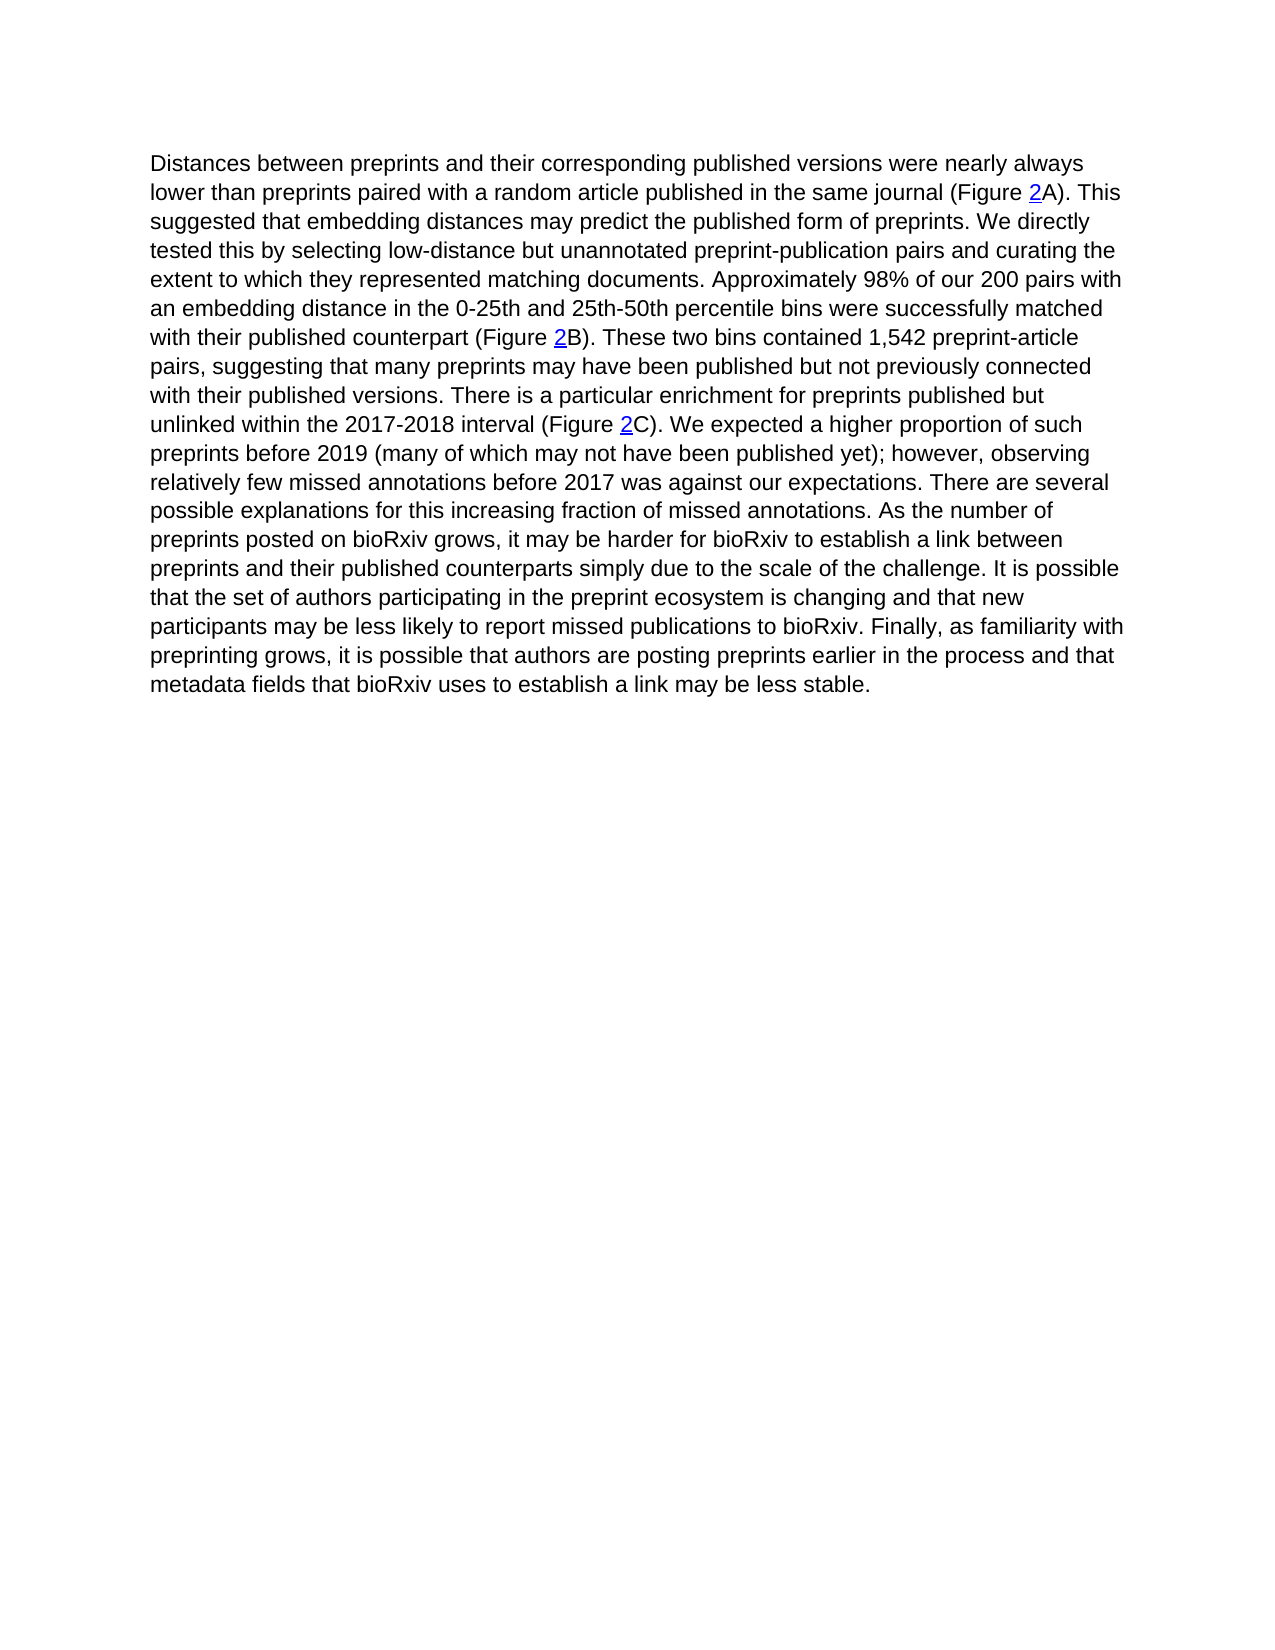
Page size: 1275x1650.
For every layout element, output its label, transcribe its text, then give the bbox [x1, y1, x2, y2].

text Distances between preprints and their corresponding published versions were nearly always lower than preprints paired with a random article published in the same journal (Figure 2A). This suggested that embedding distances may predict the published form of preprints. We directly tested this by selecting low-distance but unannotated preprint-publication pairs and curating the extent to which they represented matching documents. Approximately 98% of our 200 pairs with an embedding distance in the 0-25th and 25th-50th percentile bins were successfully matched with their published counterpart (Figure 2B). These two bins contained 1,542 preprint-article pairs, suggesting that many preprints may have been published but not previously connected with their published versions. There is a particular enrichment for preprints published but unlinked within the 2017-2018 interval (Figure 2C). We expected a higher proportion of such preprints before 2019 (many of which may not have been published yet); however, observing relatively few missed annotations before 2017 was against our expectations. There are several possible explanations for this increasing fraction of missed annotations. As the number of preprints posted on bioRxiv grows, it may be harder for bioRxiv to establish a link between preprints and their published counterparts simply due to the scale of the challenge. It is possible that the set of authors participating in the preprint ecosystem is changing and that new participants may be less likely to report missed publications to bioRxiv. Finally, as familiarity with preprinting grows, it is possible that authors are posting preprints earlier in the process and that metadata fields that bioRxiv uses to establish a link may be less stable. [150, 150, 1125, 698]
